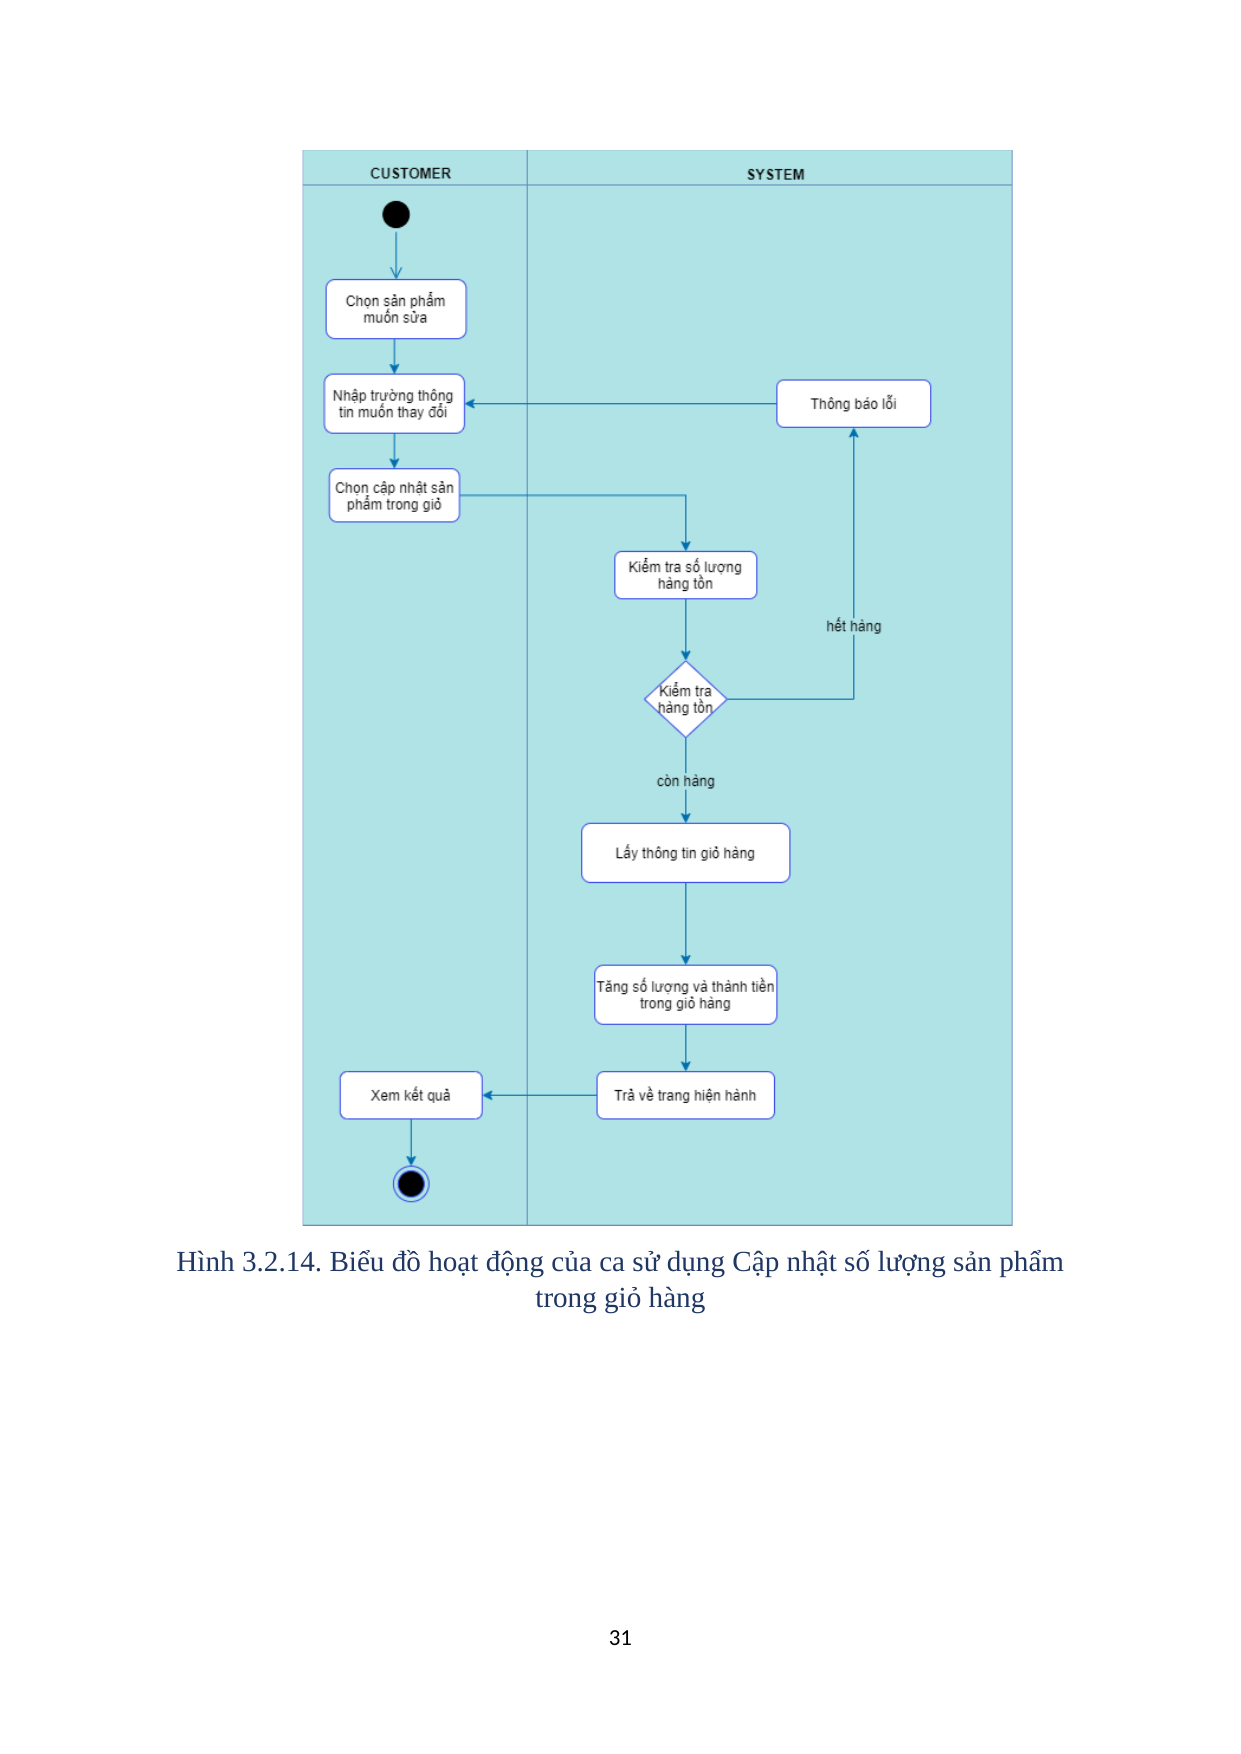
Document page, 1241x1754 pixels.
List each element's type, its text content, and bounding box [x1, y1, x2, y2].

picture [302, 150, 1013, 1226]
subtitle Hình 3.2.14. Biểu đồ hoạt động của ca sử dụng Cập nhật số lượng sản phẩm trong giỏ hàng [150, 1244, 1090, 1314]
